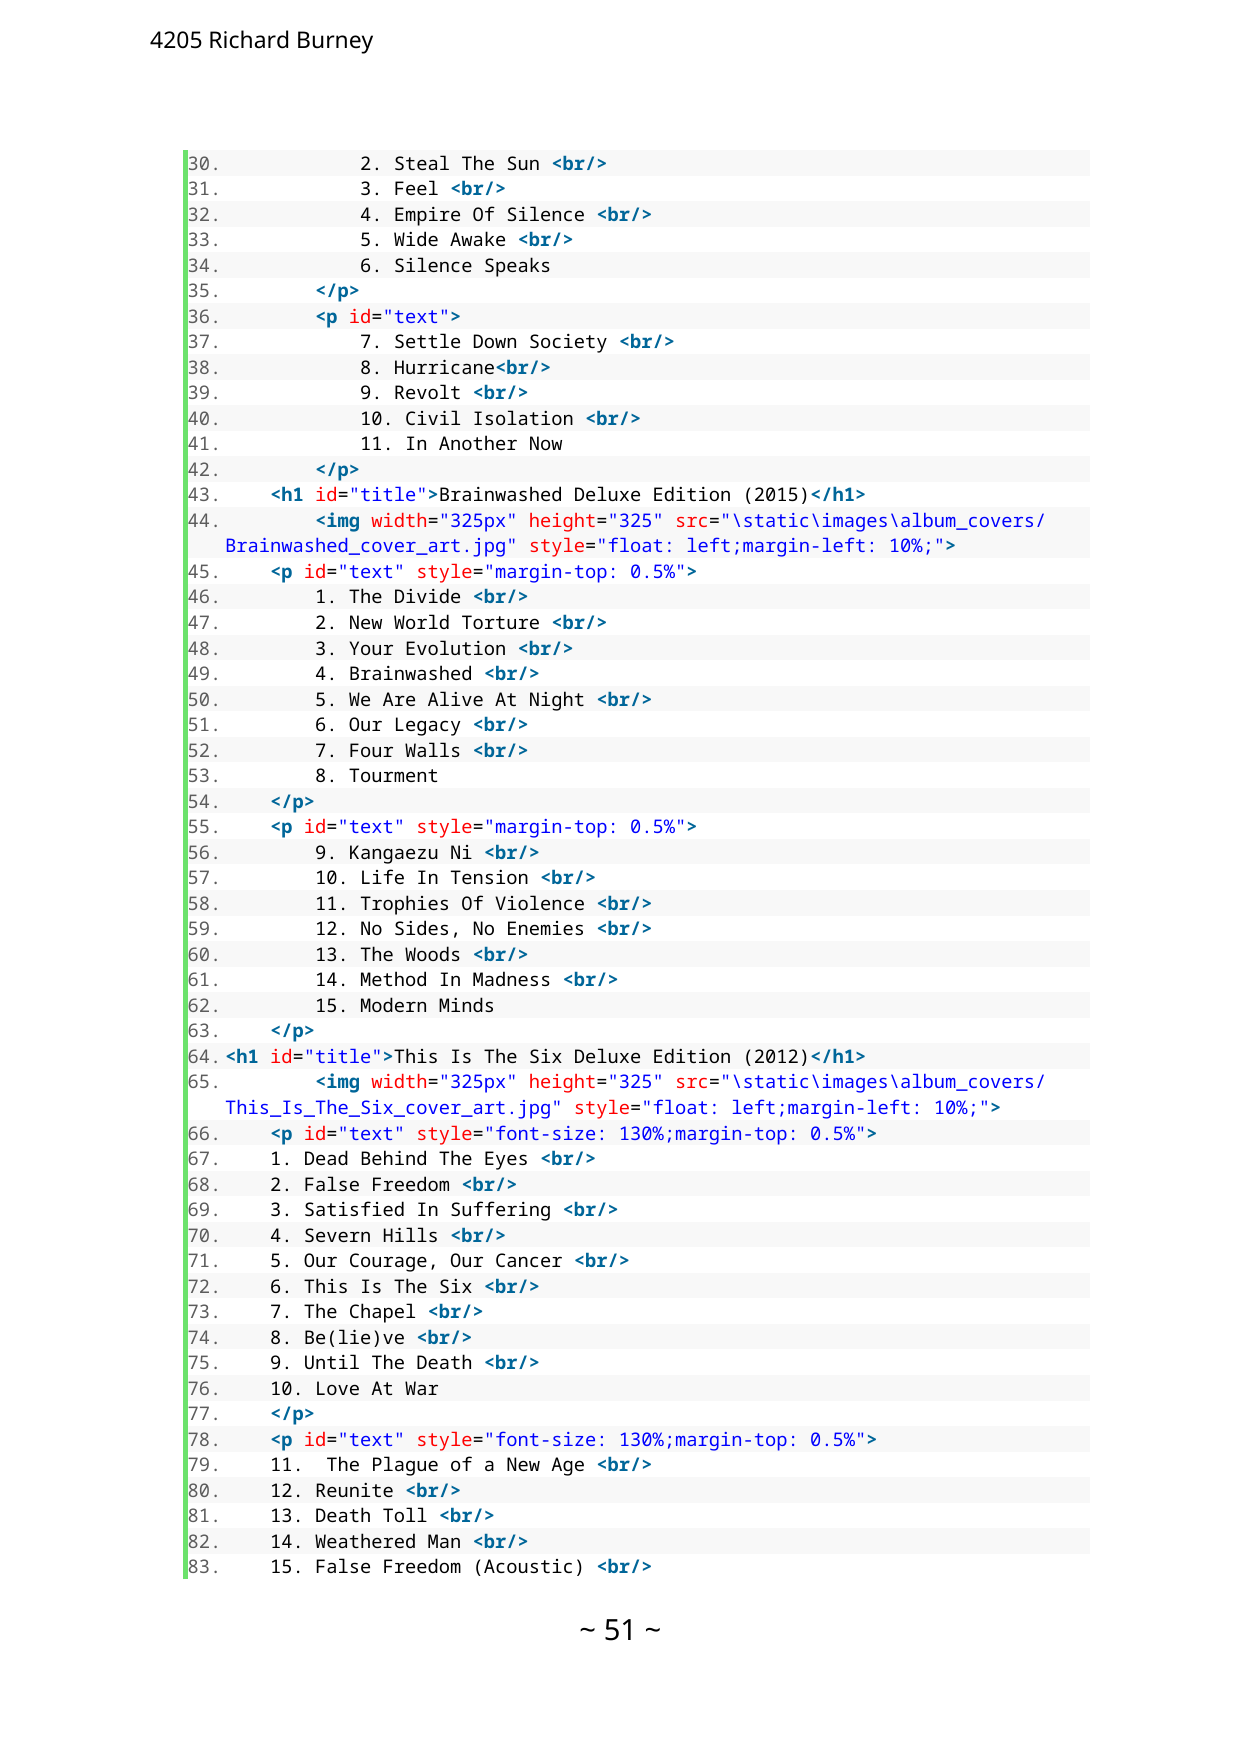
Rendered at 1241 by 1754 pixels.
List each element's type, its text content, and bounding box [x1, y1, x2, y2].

list </p> [188, 456, 1090, 482]
list <p id="text" style="margin-top: 0.5%"> [188, 813, 1090, 839]
list 2. Steal The Sun <br/> [188, 150, 1090, 176]
list 15. Modern Minds [188, 992, 1090, 1018]
list 8. Hurricane<br/> [188, 354, 1090, 380]
list 3. Your Evolution <br/> [188, 635, 1090, 660]
list 8. Be(lie)ve <br/> [188, 1324, 1090, 1349]
list 6. This Is The Six <br/> [188, 1273, 1090, 1298]
list 8. Tourment [188, 762, 1090, 788]
list 13. The Woods <br/> [188, 941, 1090, 967]
list 9. Revolt <br/> [188, 380, 1090, 405]
list </p> [188, 1401, 1090, 1426]
list 9. Until The Death <br/> [188, 1349, 1090, 1375]
list 10. Love At War [188, 1375, 1090, 1401]
list 6. Silence Speaks [188, 252, 1090, 278]
list <h1 id="title">This Is The Six Deluxe Edition (2012)</h1> [188, 1043, 1090, 1069]
list 5. We Are Alive At Night <br/> [188, 686, 1090, 711]
list 7. Four Walls <br/> [188, 737, 1090, 762]
list <p id="text" style="font-size: 130%;margin-top: 0.5%"> [188, 1120, 1090, 1145]
list 14. Weathered Man <br/> [188, 1528, 1090, 1554]
list 2. New World Torture <br/> [188, 609, 1090, 635]
list 4. Brainwashed <br/> [188, 660, 1090, 686]
list 9. Kangaezu Ni <br/> [188, 839, 1090, 864]
list 4. Empire Of Silence <br/> [188, 201, 1090, 227]
list 1. The Divide <br/> [188, 584, 1090, 609]
list 5. Wide Awake <br/> [188, 227, 1090, 252]
list 12. Reunite <br/> [188, 1477, 1090, 1503]
list 6. Our Legacy <br/> [188, 711, 1090, 737]
list 7. The Chapel <br/> [188, 1298, 1090, 1324]
list 11. The Plague of a New Age <br/> [188, 1452, 1090, 1477]
list </p> [188, 1018, 1090, 1043]
list </p> [188, 788, 1090, 813]
list 10. Civil Isolation <br/> [188, 405, 1090, 431]
list 4. Severn Hills <br/> [188, 1222, 1090, 1247]
list 15. False Freedom (Acoustic) <br/> [188, 1554, 1090, 1579]
list 10. Life In Tension <br/> [188, 864, 1090, 890]
list <p id="text"> [188, 303, 1090, 329]
list <p id="text" style="font-size: 130%;margin-top: 0.5%"> [188, 1426, 1090, 1452]
list 1. Dead Behind The Eyes <br/> [188, 1145, 1090, 1171]
list <img width="325px" height="325" src="\static\images\album_covers/Brainwashed_cover_art.jpg" style="float: left;margin-left: 10%;"> [188, 507, 1090, 558]
list 12. No Sides, No Enemies <br/> [188, 916, 1090, 941]
list 2. False Freedom <br/> [188, 1171, 1090, 1196]
list 3. Satisfied In Suffering <br/> [188, 1196, 1090, 1222]
list <img width="325px" height="325" src="\static\images\album_covers/This_Is_The_Six_cover_art.jpg" style="float: left;margin-left: 10%;"> [188, 1069, 1090, 1120]
list 5. Our Courage, Our Cancer <br/> [188, 1247, 1090, 1273]
list <h1 id="title">Brainwashed Deluxe Edition (2015)</h1> [188, 482, 1090, 507]
list </p> [188, 278, 1090, 303]
list 7. Settle Down Society <br/> [188, 329, 1090, 354]
list 3. Feel <br/> [188, 176, 1090, 201]
list <p id="text" style="margin-top: 0.5%"> [188, 558, 1090, 584]
list 11. Trophies Of Violence <br/> [188, 890, 1090, 916]
list 11. In Another Now [188, 431, 1090, 456]
list 14. Method In Madness <br/> [188, 967, 1090, 992]
list 13. Death Toll <br/> [188, 1503, 1090, 1528]
